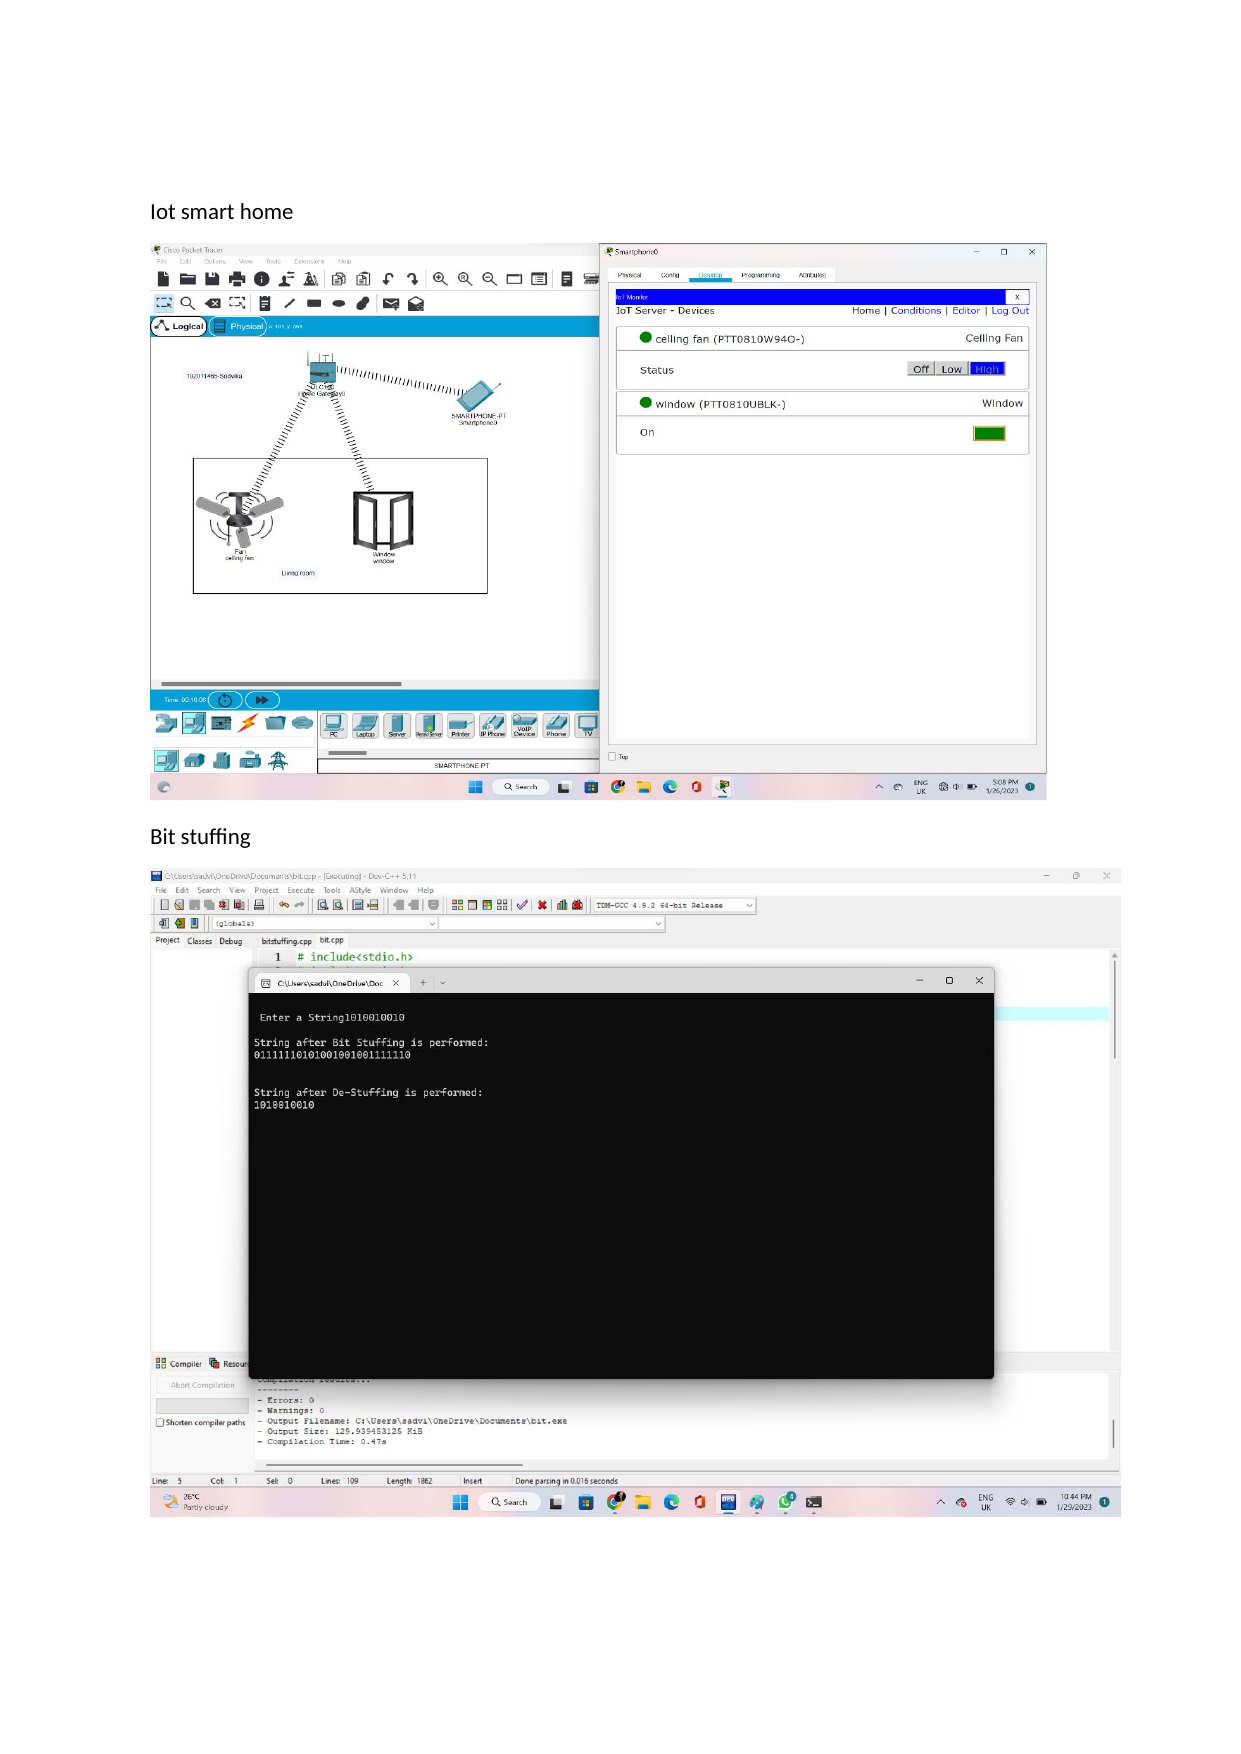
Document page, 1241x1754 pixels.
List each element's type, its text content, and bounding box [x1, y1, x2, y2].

picture [150, 868, 1122, 1517]
picture [150, 243, 1051, 804]
picture [256, 697, 268, 703]
text Iot smart home [150, 197, 1090, 225]
text Bit stuffing [150, 822, 1090, 850]
picture [165, 698, 178, 702]
